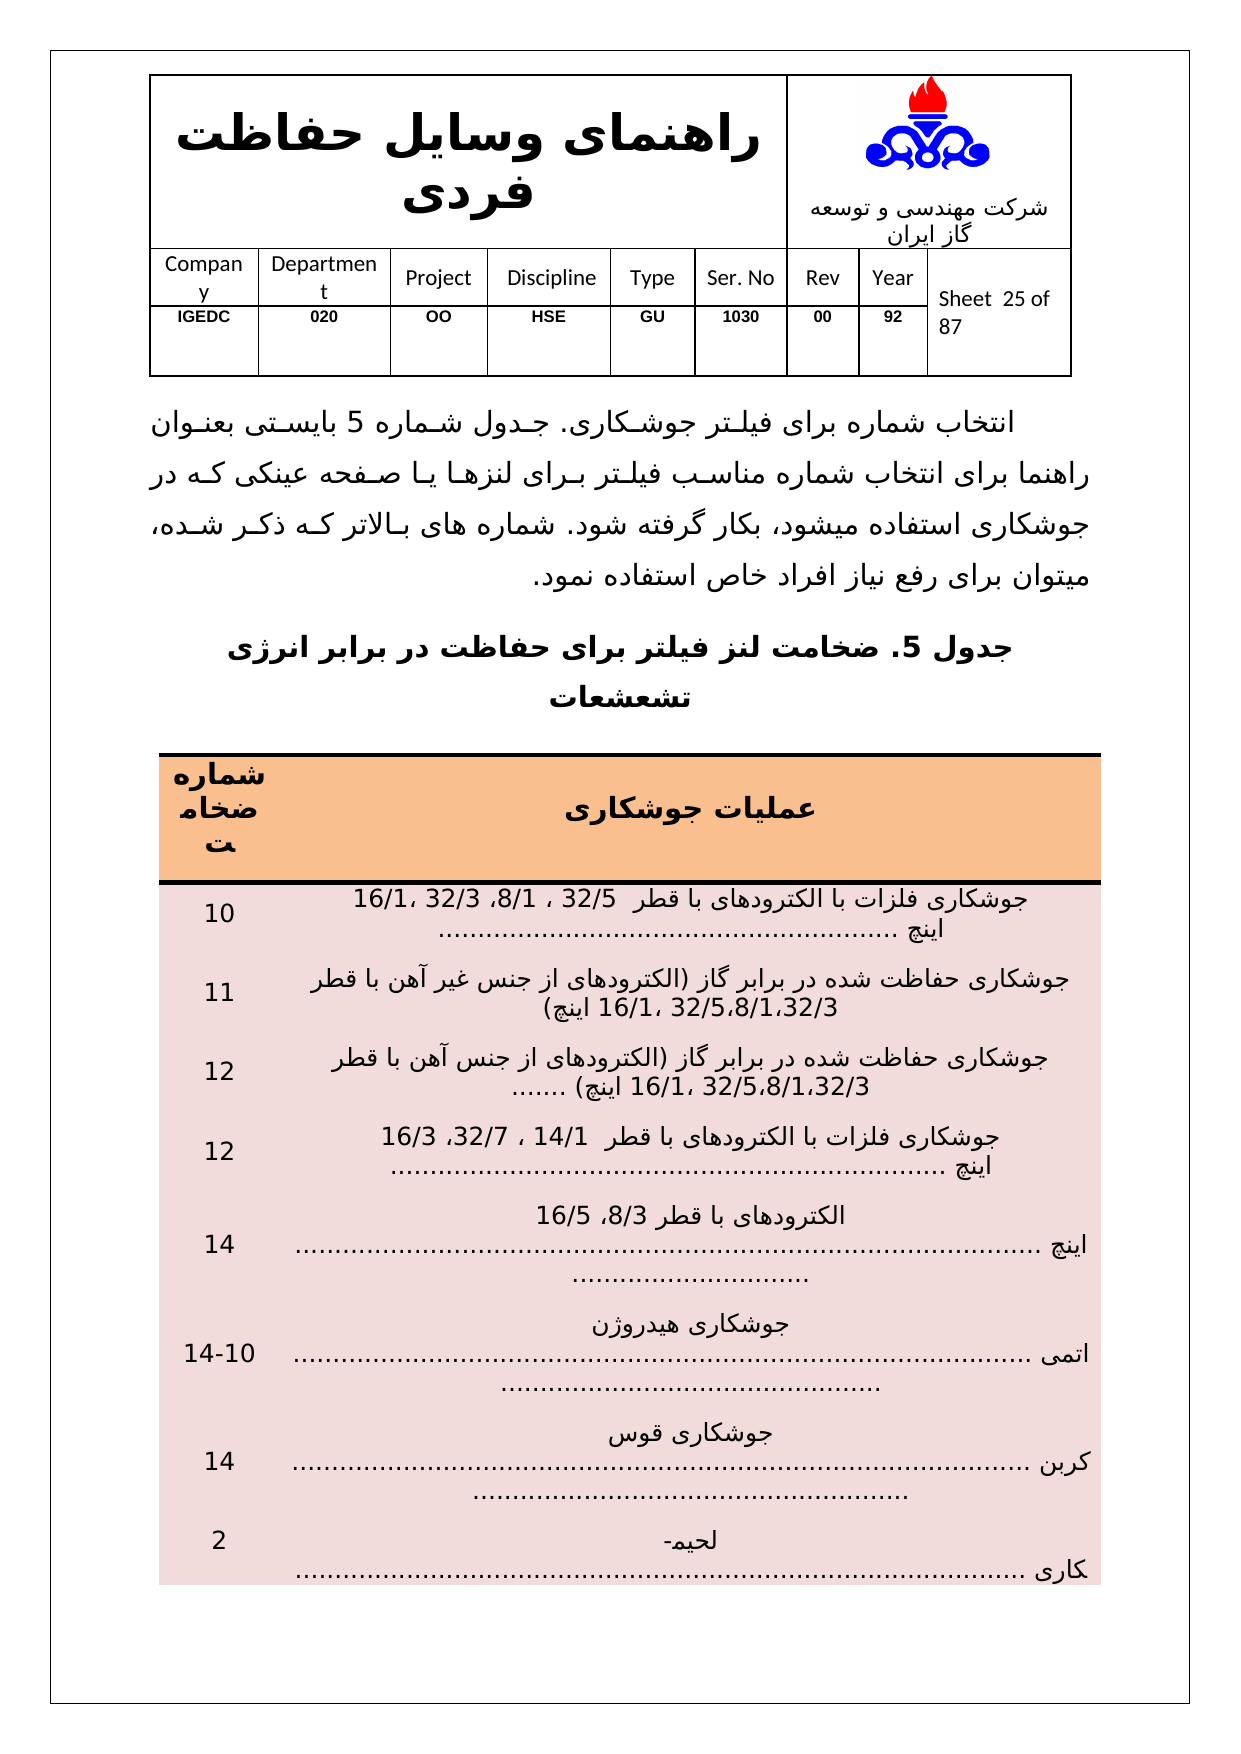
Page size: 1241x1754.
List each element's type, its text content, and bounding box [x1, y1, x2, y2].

table_cell 10 [159, 885, 280, 964]
text جدول 5. ضخامت لنز فیلتر برای حفاظت در برابر انرژی تشعشعات [150, 630, 1090, 715]
table_cell 14 [159, 1201, 280, 1310]
table_cell 2 [159, 1526, 280, 1585]
table_cell جوشکاری فلزات با الکترودهای با قطر 14/1 ، 32/7، 16/3 اینچ ...................................................................... [280, 1122, 1101, 1201]
text انتخاب شماره برای فیلتر جوشکاری. جدول شماره 5 بایستی بعنوان راهنما برای انتخاب شماره مناسب فیلتر برای لنزها یا صفحه عینکی که در جوشکاری استفاده میشود، بکار گرفته شود. شماره های بالاتر که ذکر شده، میتوان برای رفع نیاز افراد خاص استفاده نمود. [150, 405, 1090, 592]
table_cell 14 [159, 1418, 280, 1526]
table_cell الکترودهای با قطر 8/3، 16/5 اینچ ............................................................................................................................ [280, 1201, 1101, 1310]
table_cell 14-10 [159, 1310, 280, 1418]
picture [853, 76, 1005, 170]
table_cell 12 [159, 1122, 280, 1201]
table_cell جوشکاری هیدروژن اتمی ............................................................................................................................................. [280, 1310, 1101, 1418]
table_cell 11 [159, 964, 280, 1043]
table_cell جوشکاری حفاظت شده در برابر گاز (الکترودهای از جنس غیر آهن با قطر32/5،8/1،32/3 ،16/1 اینچ) [280, 964, 1101, 1043]
table_cell جوشکاری قوس کربن .................................................................................................................................................... [280, 1418, 1101, 1526]
table_header شماره ضخامت [159, 757, 280, 880]
table_cell جوشکاری فلزات با الکترودهای با قطر 32/5 ، 8/1، 32/3 ،16/1 اینچ .......................................................... [280, 885, 1101, 964]
table_cell 12 [159, 1043, 280, 1122]
table_cell جوشکاری حفاظت شده در برابر گاز (الکترودهای از جنس آهن با قطر32/5،8/1،32/3 ،16/1 اینچ) ....... [280, 1043, 1101, 1122]
table_header عملیات جوشکاری [280, 757, 1101, 880]
